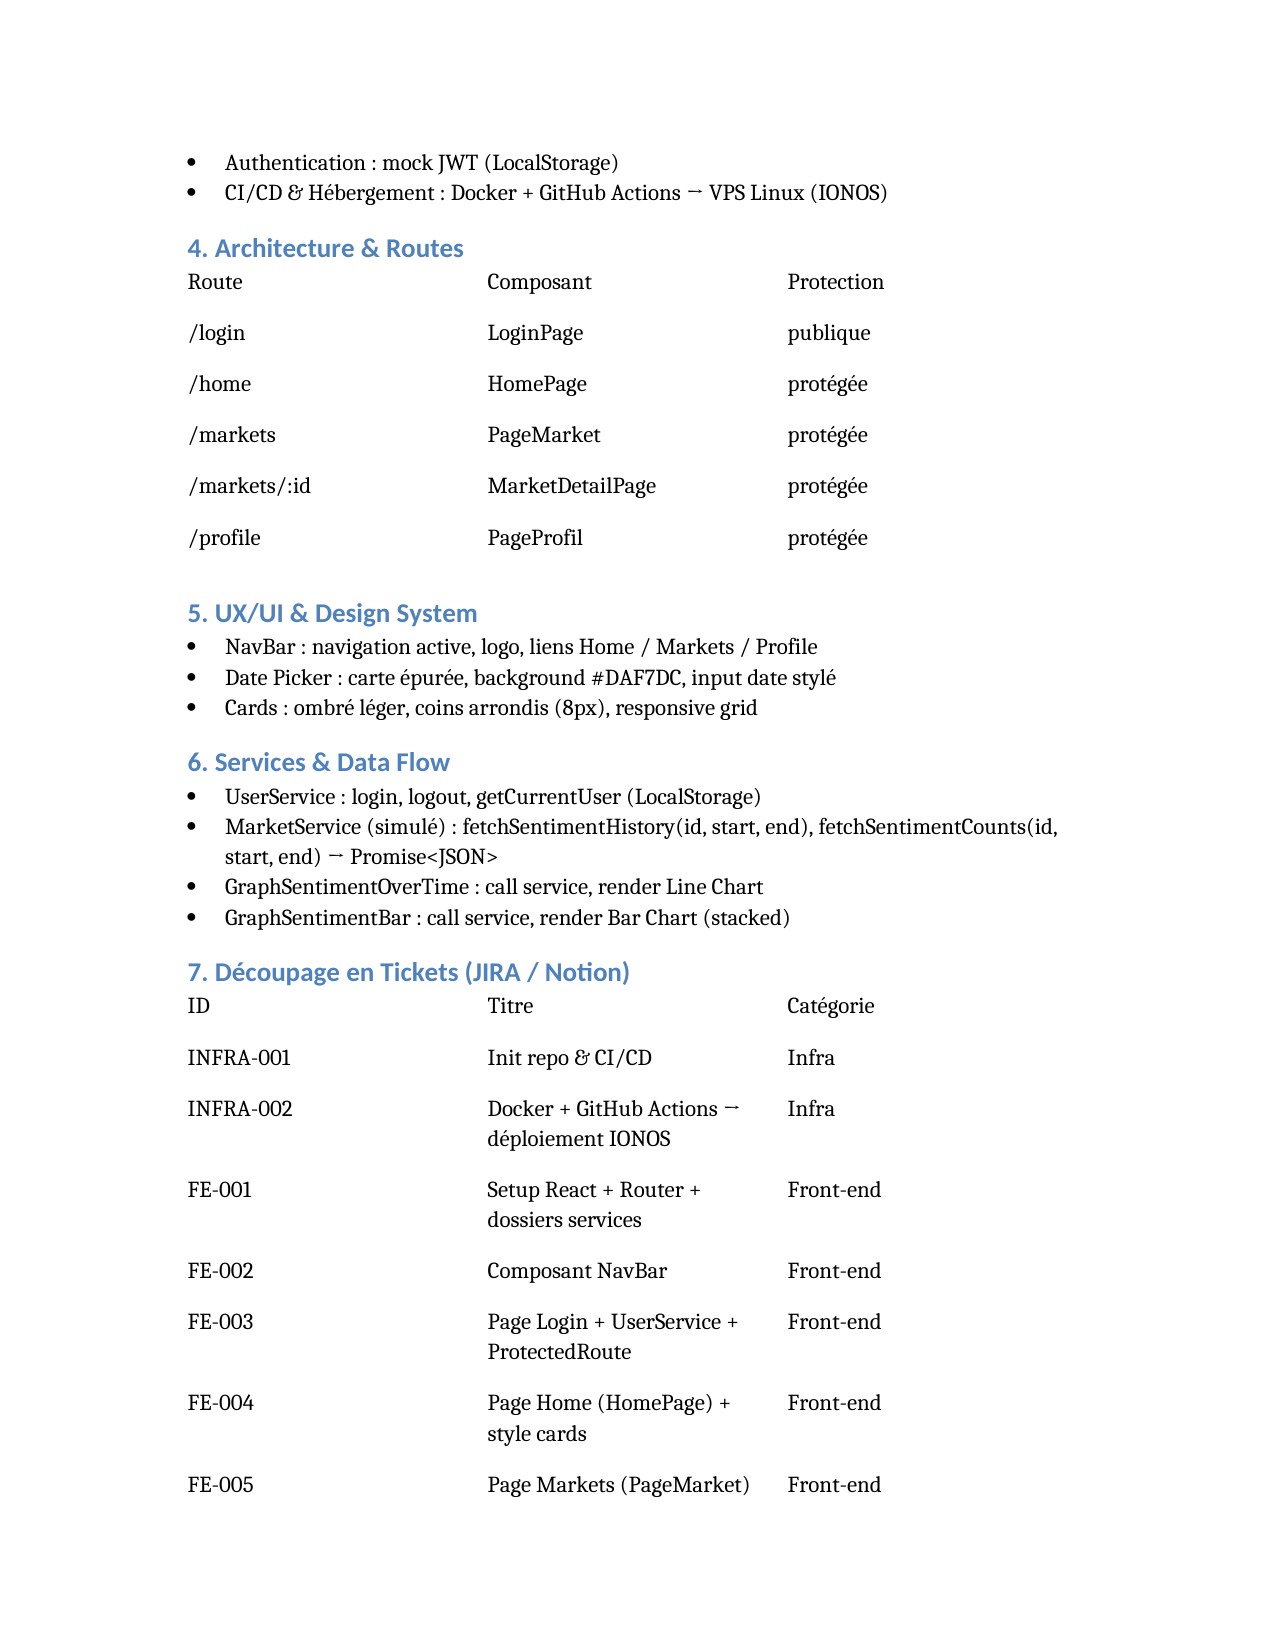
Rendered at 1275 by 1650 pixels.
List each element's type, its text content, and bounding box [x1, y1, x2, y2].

subtitle 7. Découpage en Tickets (JIRA / Notion) [187, 955, 1087, 988]
table_cell Front-end [776, 1471, 1079, 1498]
table_cell protégée [776, 371, 1076, 422]
table_cell Front-end [776, 1309, 1079, 1390]
table_cell /home [176, 371, 476, 422]
table_cell Composant NavBar [476, 1258, 776, 1309]
table_cell /markets/:id [176, 473, 476, 524]
list Authentication : mock JWT (LocalStorage) [187, 150, 1087, 176]
subtitle 6. Services & Data Flow [187, 746, 1087, 779]
list GraphSentimentOverTime : call service, render Line Chart [187, 874, 1087, 901]
table_cell Docker + GitHub Actions → déploiement IONOS [476, 1095, 776, 1177]
table_cell FE-001 [176, 1177, 476, 1258]
list GraphSentimentBar : call service, render Bar Chart (stacked) [187, 904, 1087, 931]
table_cell /profile [176, 524, 476, 575]
list NavBar : navigation active, logo, liens Home / Markets / Profile [187, 634, 1087, 661]
table_cell FE-002 [176, 1258, 476, 1309]
table_cell LoginPage [476, 320, 776, 371]
table_cell PageProfil [476, 524, 776, 575]
subtitle 5. UX/UI & Design System [187, 596, 1087, 629]
table_cell publique [776, 320, 1076, 371]
table_cell /login [176, 320, 476, 371]
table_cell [476, 1471, 776, 1498]
list MarketService (simulé) : fetchSentimentHistory(id, start, end), fetchSentimentCounts(id, start, end) → Promise<JSON> [187, 814, 1087, 870]
table_cell FE-004 [176, 1390, 476, 1471]
table_cell Front-end [776, 1177, 1079, 1258]
table_cell protégée [776, 422, 1076, 473]
table_cell Setup React + Router + dossiers services [476, 1177, 776, 1258]
table_header Titre [476, 993, 776, 1044]
list Cards : ombré léger, coins arrondis (8px), responsive grid [187, 694, 1087, 721]
list UserService : login, logout, getCurrentUser (LocalStorage) [187, 783, 1087, 810]
table_cell /markets [176, 422, 476, 473]
table_header Route [176, 269, 476, 320]
table_cell Front-end [776, 1258, 1079, 1309]
table_cell PageMarket [476, 422, 776, 473]
table_cell Init repo & CI/CD [476, 1044, 776, 1095]
table_cell INFRA-001 [176, 1044, 476, 1095]
list CI/CD & Hébergement : Docker + GitHub Actions → VPS Linux (IONOS) [187, 180, 1087, 207]
table_cell FE-003 [176, 1309, 476, 1390]
table_cell Page Home (HomePage) + style cards [476, 1390, 776, 1471]
table_cell protégée [776, 473, 1076, 524]
table_cell HomePage [476, 371, 776, 422]
list Date Picker : carte épurée, background #DAF7DC, input date stylé [187, 664, 1087, 691]
table_cell Front-end [776, 1390, 1079, 1471]
table_cell Page Login + UserService + ProtectedRoute [476, 1309, 776, 1390]
subtitle 4. Architecture & Routes [187, 231, 1087, 264]
table_cell FE-005 [176, 1471, 476, 1498]
table_cell Infra [776, 1044, 1079, 1095]
table_cell protégée [776, 524, 1076, 575]
table_header ID [176, 993, 476, 1044]
table_cell Infra [776, 1095, 1079, 1177]
table_cell MarketDetailPage [476, 473, 776, 524]
table_header Catégorie [776, 993, 1079, 1044]
table_header Protection [776, 269, 1076, 320]
table_cell INFRA-002 [176, 1095, 476, 1177]
table_header Composant [476, 269, 776, 320]
